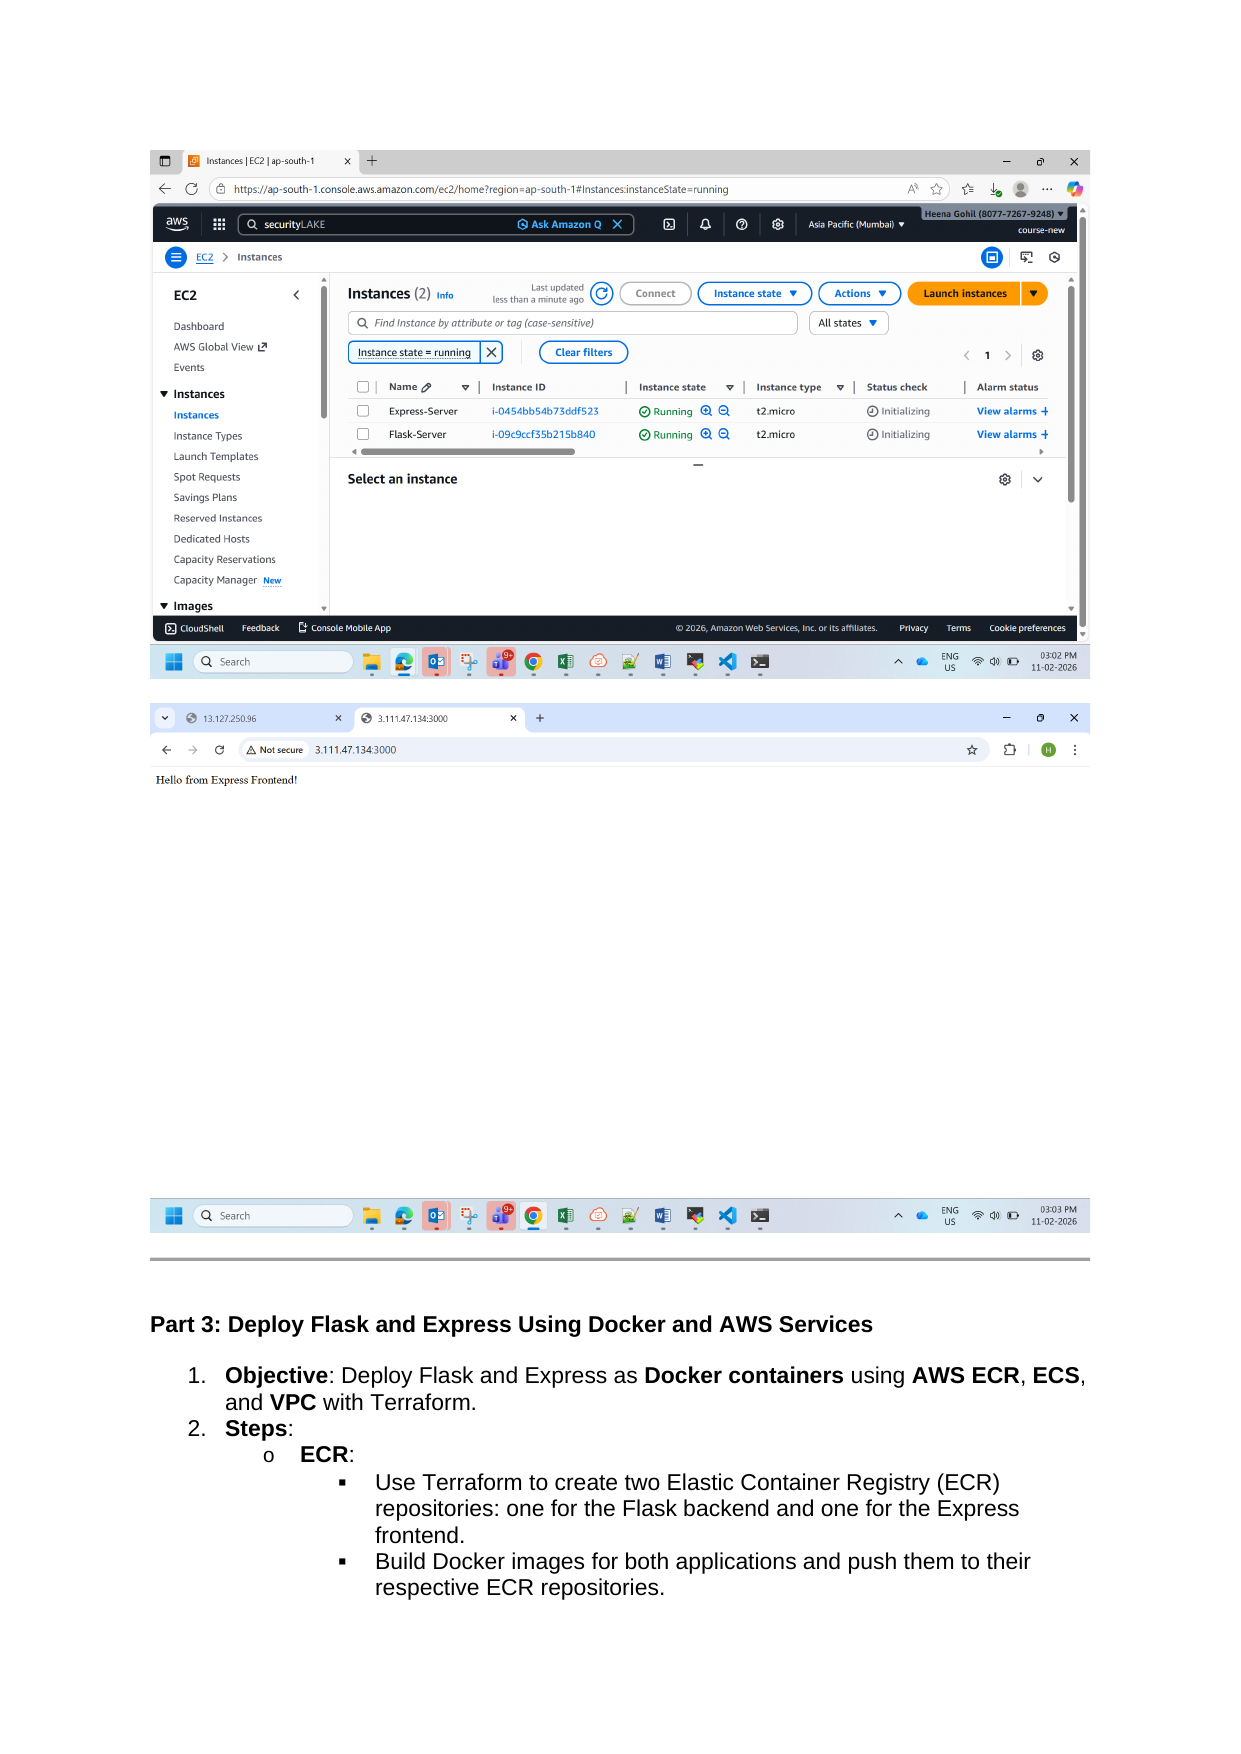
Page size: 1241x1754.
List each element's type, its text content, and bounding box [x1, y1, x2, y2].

list Objective: Deploy Flask and Express as Docker containers using AWS ECR, ECS, and VPC with Terraform. [187, 1362, 1090, 1415]
text Part 3: Deploy Flask and Express Using Docker and AWS Services [150, 1311, 1090, 1337]
list Steps: [187, 1415, 1090, 1441]
list Build Docker images for both applications and push them to their respective ECR repositories. [337, 1548, 1090, 1601]
list ECR: [262, 1441, 1090, 1469]
picture [150, 703, 1091, 1233]
picture [150, 150, 1091, 679]
list Use Terraform to create two Elastic Container Registry (ECR) repositories: one for the Flask backend and one for the Express frontend. [337, 1469, 1090, 1548]
